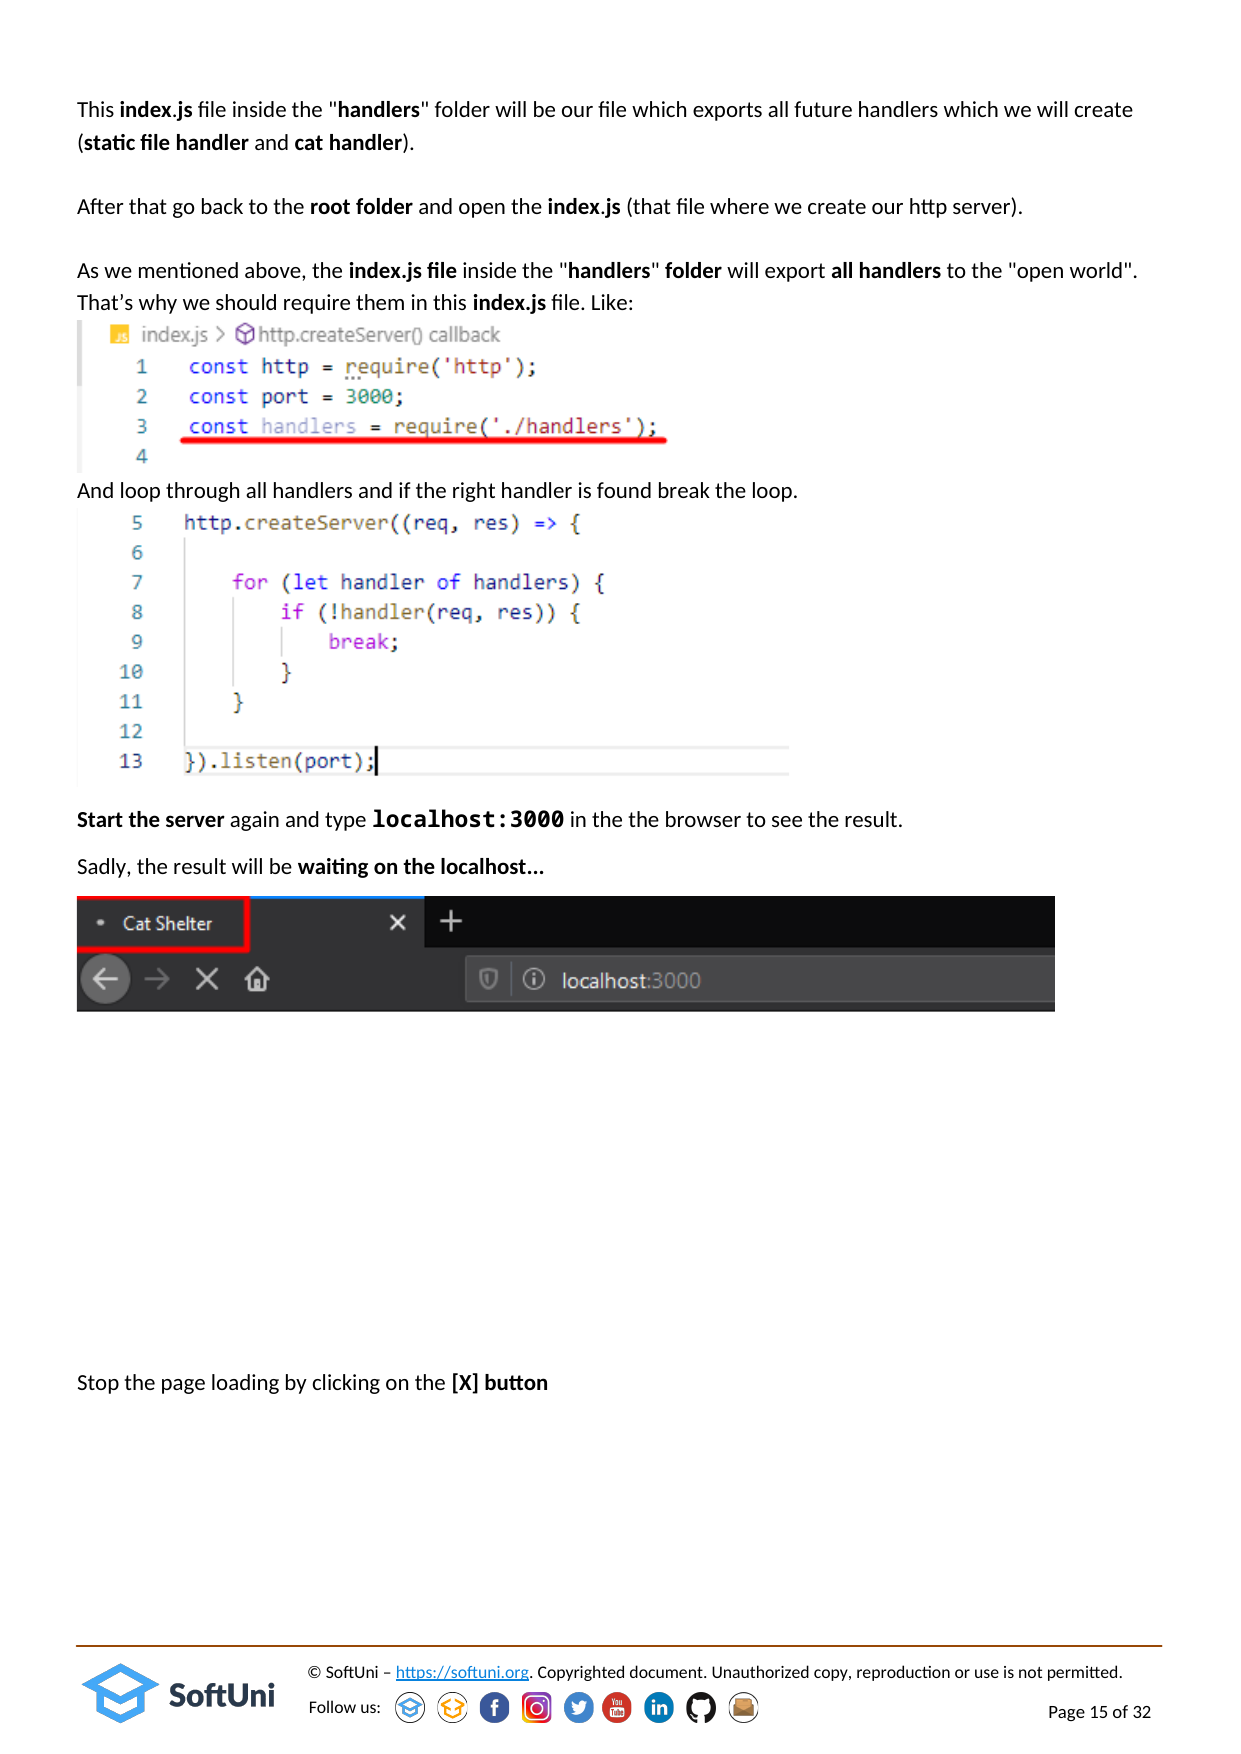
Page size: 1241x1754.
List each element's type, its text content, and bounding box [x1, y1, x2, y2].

picture [644, 1714, 653, 1723]
picture [75, 1658, 281, 1729]
text Stop the page loading by clicking on the [X] button [77, 1368, 1163, 1396]
list As we mentioned above, the index.js file inside the "handlers" folder will export all handlers to the "open world". That’s why we should require them in this index.js file. Like: [77, 256, 1163, 317]
text Start the server again and type localhost:3000 in the the browser to see the result. [77, 803, 1163, 835]
picture [479, 1692, 510, 1723]
picture [644, 1692, 653, 1701]
picture [437, 1692, 468, 1723]
picture [76, 320, 762, 473]
picture [658, 1705, 667, 1714]
picture [728, 1692, 759, 1723]
picture [522, 1692, 552, 1723]
picture [602, 1692, 632, 1723]
picture [76, 508, 790, 787]
picture [665, 1692, 674, 1701]
text Sadly, the result will be waiting on the localhost... [77, 852, 1163, 880]
picture [564, 1692, 594, 1723]
picture [686, 1692, 716, 1723]
list After that go back to the root folder and open the index.js (that file where we create our http server). [77, 192, 1163, 220]
list And loop through all handlers and if the right handler is found break the loop. [77, 476, 1163, 504]
picture [665, 1714, 674, 1723]
list This index.js file inside the "handlers" folder will be our file which exports all future handlers which we will create (static file handler and cat handler). [77, 95, 1163, 156]
picture [395, 1692, 425, 1723]
picture [76, 896, 1055, 1352]
